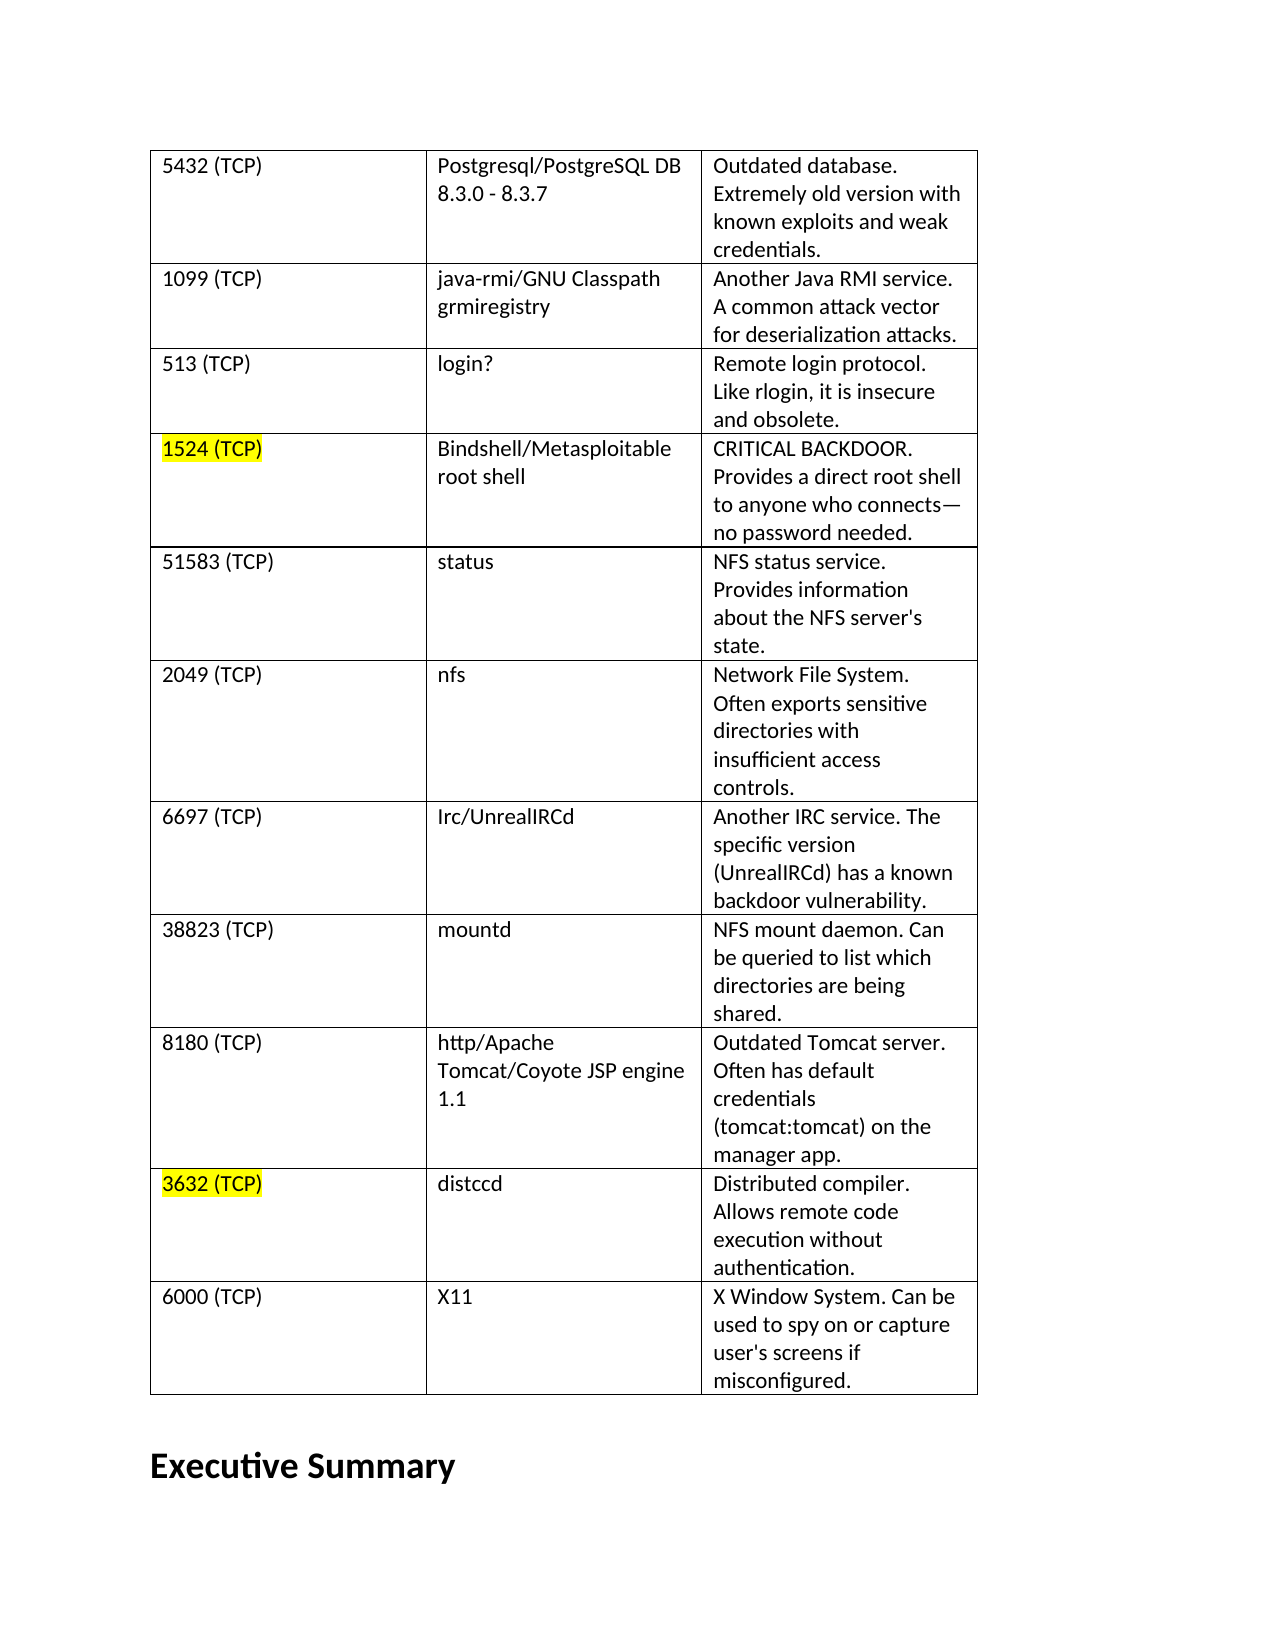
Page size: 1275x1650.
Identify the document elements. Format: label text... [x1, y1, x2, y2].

table_cell Bindshell/Metasploitable root shell [427, 434, 701, 546]
table_cell 5432 (TCP) [151, 151, 426, 263]
table_cell Another IRC service. The specific version (UnrealIRCd) has a known backdoor vulnerability. [702, 802, 977, 914]
table_cell X Window System. Can be used to spy on or capture user's screens if misconfigured. [702, 1282, 977, 1394]
table_cell 3632 (TCP) [151, 1169, 426, 1281]
table_cell 38823 (TCP) [151, 915, 426, 1027]
table_cell Irc/UnrealIRCd [427, 802, 701, 914]
table_cell 6697 (TCP) [151, 802, 426, 914]
table_cell NFS mount daemon. Can be queried to list which directories are being shared. [702, 915, 977, 1027]
text Executive Summary [150, 1442, 1125, 1488]
table_cell 1099 (TCP) [151, 264, 426, 348]
table_cell 6000 (TCP) [151, 1282, 426, 1394]
table_cell distccd [427, 1169, 701, 1281]
table_cell NFS status service. Provides information about the NFS server's state. [702, 548, 977, 659]
table_cell Remote login protocol. Like rlogin, it is insecure and obsolete. [702, 349, 977, 433]
table_cell login? [427, 349, 701, 433]
table_cell X11 [427, 1282, 701, 1394]
table_cell mountd [427, 915, 701, 1027]
table_cell http/Apache Tomcat/Coyote JSP engine 1.1 [427, 1028, 701, 1168]
table_cell 51583 (TCP) [151, 548, 426, 659]
table_cell 2049 (TCP) [151, 661, 426, 801]
table_cell Another Java RMI service. A common attack vector for deserialization attacks. [702, 264, 977, 348]
table_cell Outdated Tomcat server. Often has default credentials (tomcat:tomcat) on the manager app. [702, 1028, 977, 1168]
table_cell 513 (TCP) [151, 349, 426, 433]
table_cell 1524 (TCP) [151, 434, 426, 546]
table_cell Postgresql/PostgreSQL DB 8.3.0 - 8.3.7 [427, 151, 701, 263]
table_cell CRITICAL BACKDOOR. Provides a direct root shell to anyone who connects—no password needed. [702, 434, 977, 546]
table_cell 8180 (TCP) [151, 1028, 426, 1168]
table_cell java-rmi/GNU Classpath grmiregistry [427, 264, 701, 348]
table_cell Distributed compiler. Allows remote code execution without authentication. [702, 1169, 977, 1281]
table_cell Network File System. Often exports sensitive directories with insufficient access controls. [702, 661, 977, 801]
table_cell Outdated database. Extremely old version with known exploits and weak credentials. [702, 151, 977, 263]
table_cell status [427, 548, 701, 659]
table_cell nfs [427, 661, 701, 801]
